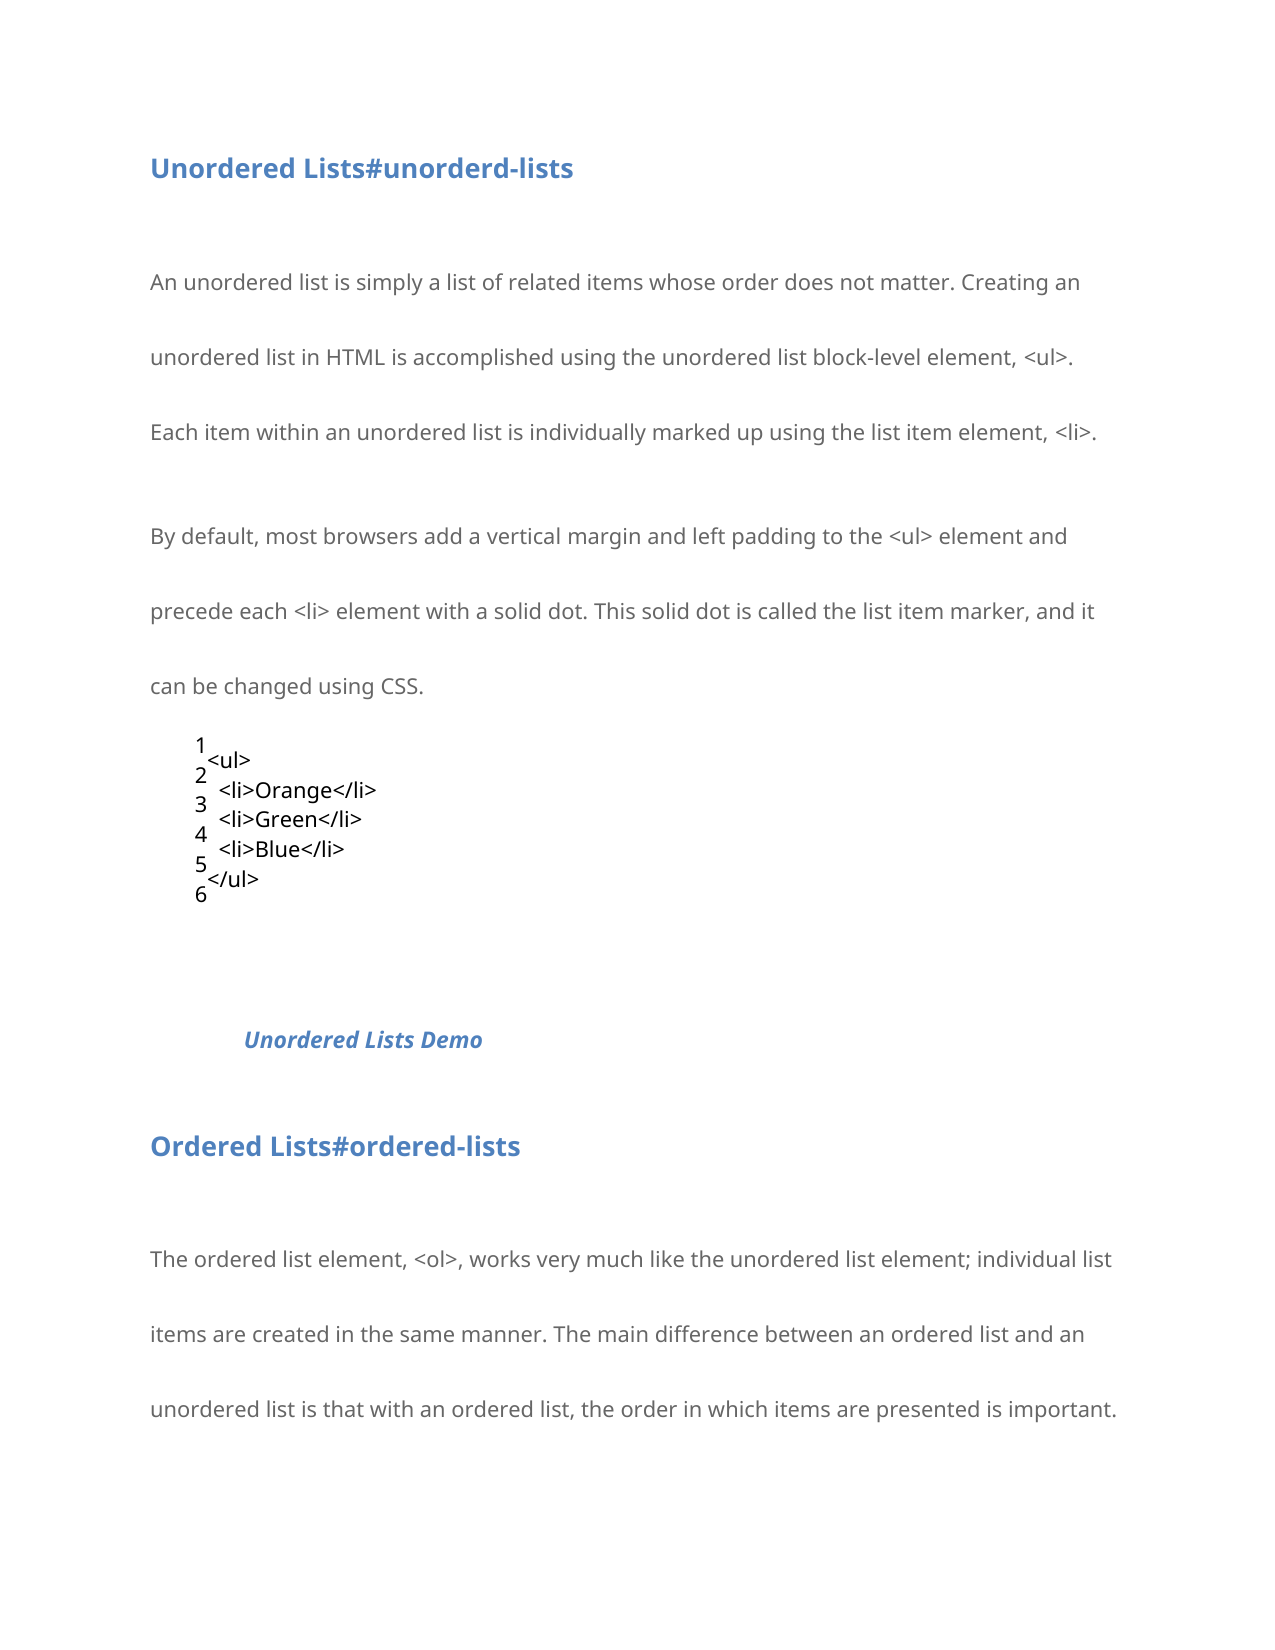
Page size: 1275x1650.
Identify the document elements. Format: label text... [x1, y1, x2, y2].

subtitle Ordered Lists#ordered-lists [150, 1127, 1125, 1164]
table_header <ul> <li>Orange</li> <li>Green</li> <li>Blue</li> </ul> [207, 730, 1123, 909]
text By default, most browsers add a vertical margin and left padding to the <ul> element and precede each <li> element with a solid dot. This solid dot is called the list item marker, and it can be changed using CSS. [150, 476, 1125, 701]
table_header 1 2 3 4 5 6 [149, 730, 207, 909]
subtitle Unordered Lists#unorderd-lists [150, 150, 1125, 187]
text The ordered list element, <ol>, works very much like the unordered list element; individual list items are created in the same manner. The main difference between an ordered list and an unordered list is that with an ordered list, the order in which items are presented is important. [150, 1199, 1125, 1424]
subtitle Unordered Lists Demo [244, 981, 1031, 1056]
text An unordered list is simply a list of related items whose order does not matter. Creating an unordered list in HTML is accomplished using the unordered list block-level element, <ul>. Each item within an unordered list is individually marked up using the list item element, <li>. [150, 222, 1125, 447]
